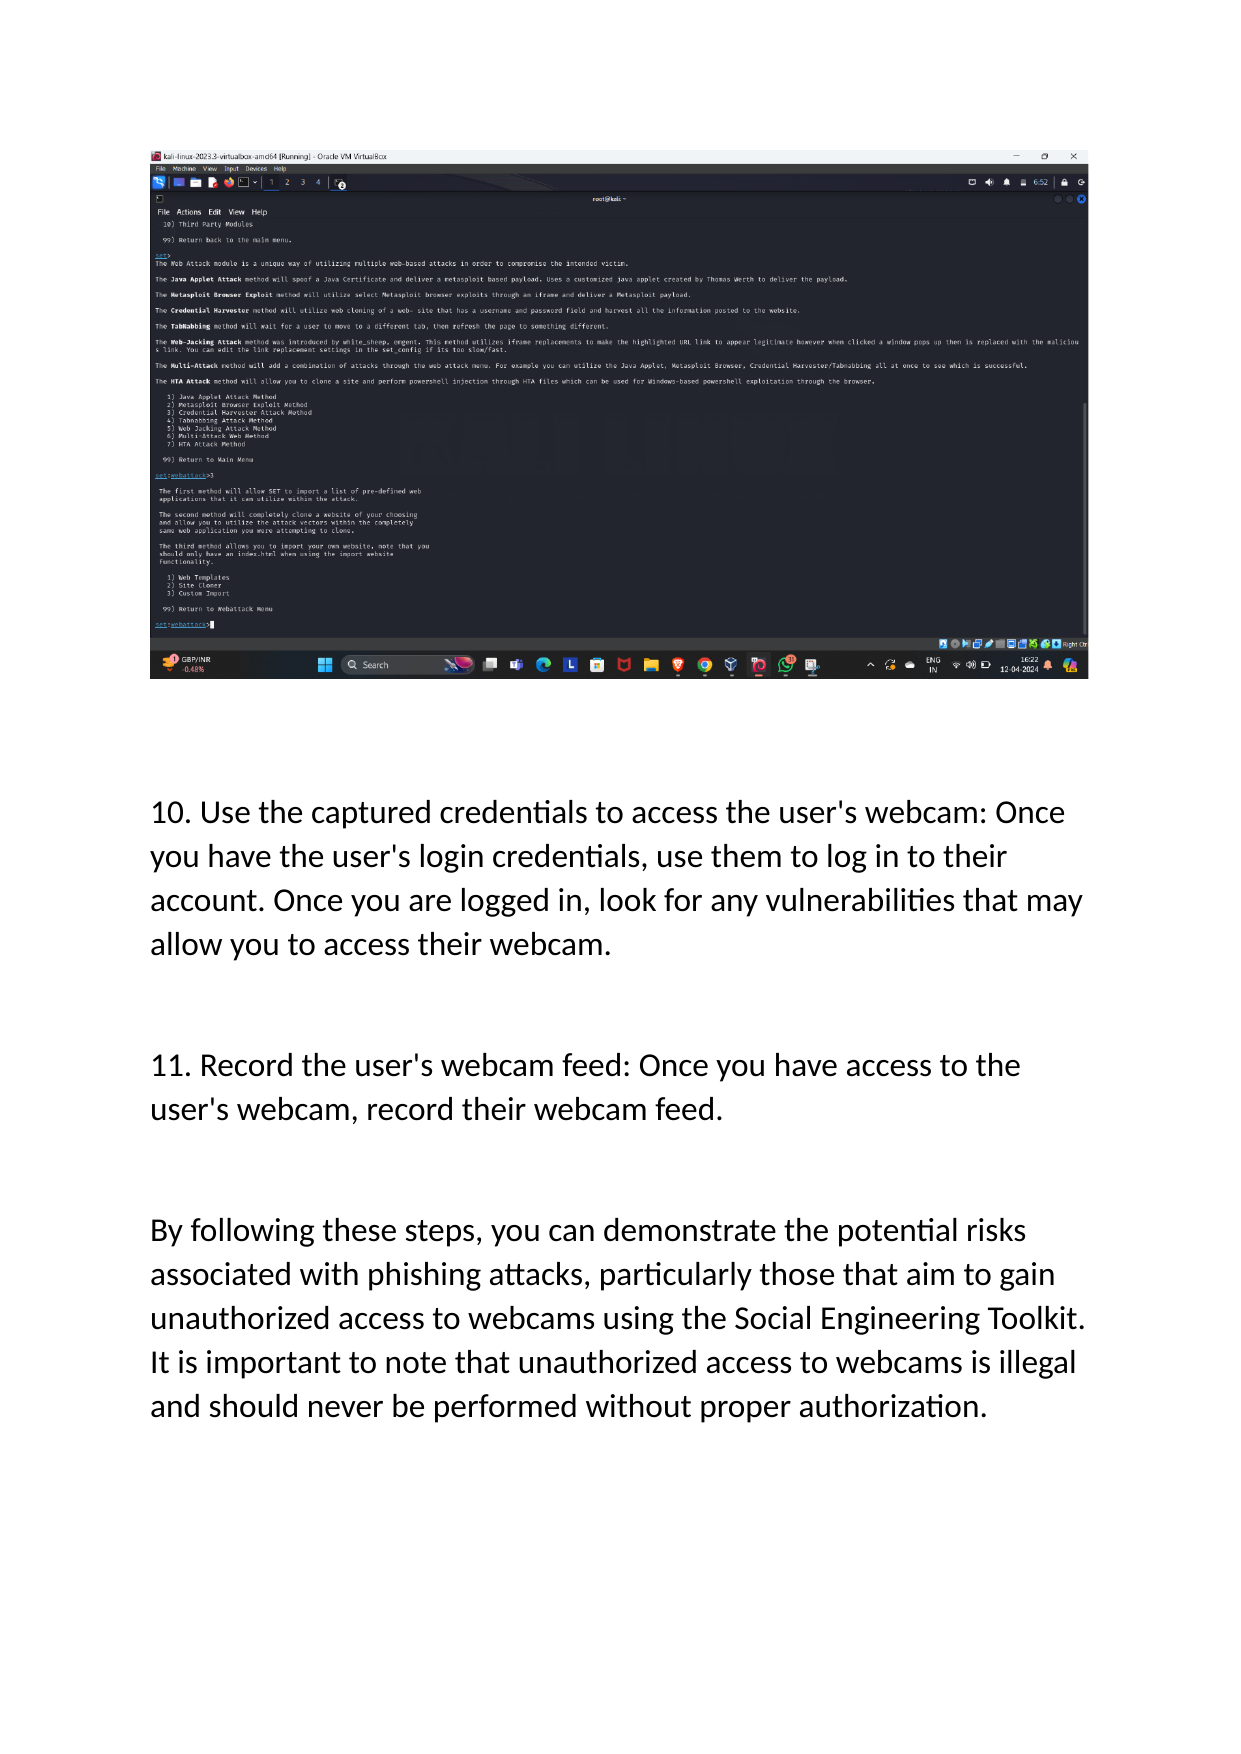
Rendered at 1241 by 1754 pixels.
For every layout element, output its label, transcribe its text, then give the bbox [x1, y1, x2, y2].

text 11. Record the user's webcam feed: Once you have access to the user's webcam, record their webcam feed. [150, 1044, 1090, 1129]
text By following these steps, you can demonstrate the potential risks associated with phishing attacks, particularly those that aim to gain unauthorized access to webcams using the Social Engineering Toolkit. It is important to note that unauthorized access to webcams is illegal and should never be performed without proper authorization. [150, 1209, 1090, 1426]
picture [150, 150, 1089, 679]
text 10. Use the captured credentials to access the user's webcam: Once you have the user's login credentials, use them to log in to their account. Once you are logged in, look for any vulnerabilities that may allow you to access their webcam. [150, 791, 1090, 964]
